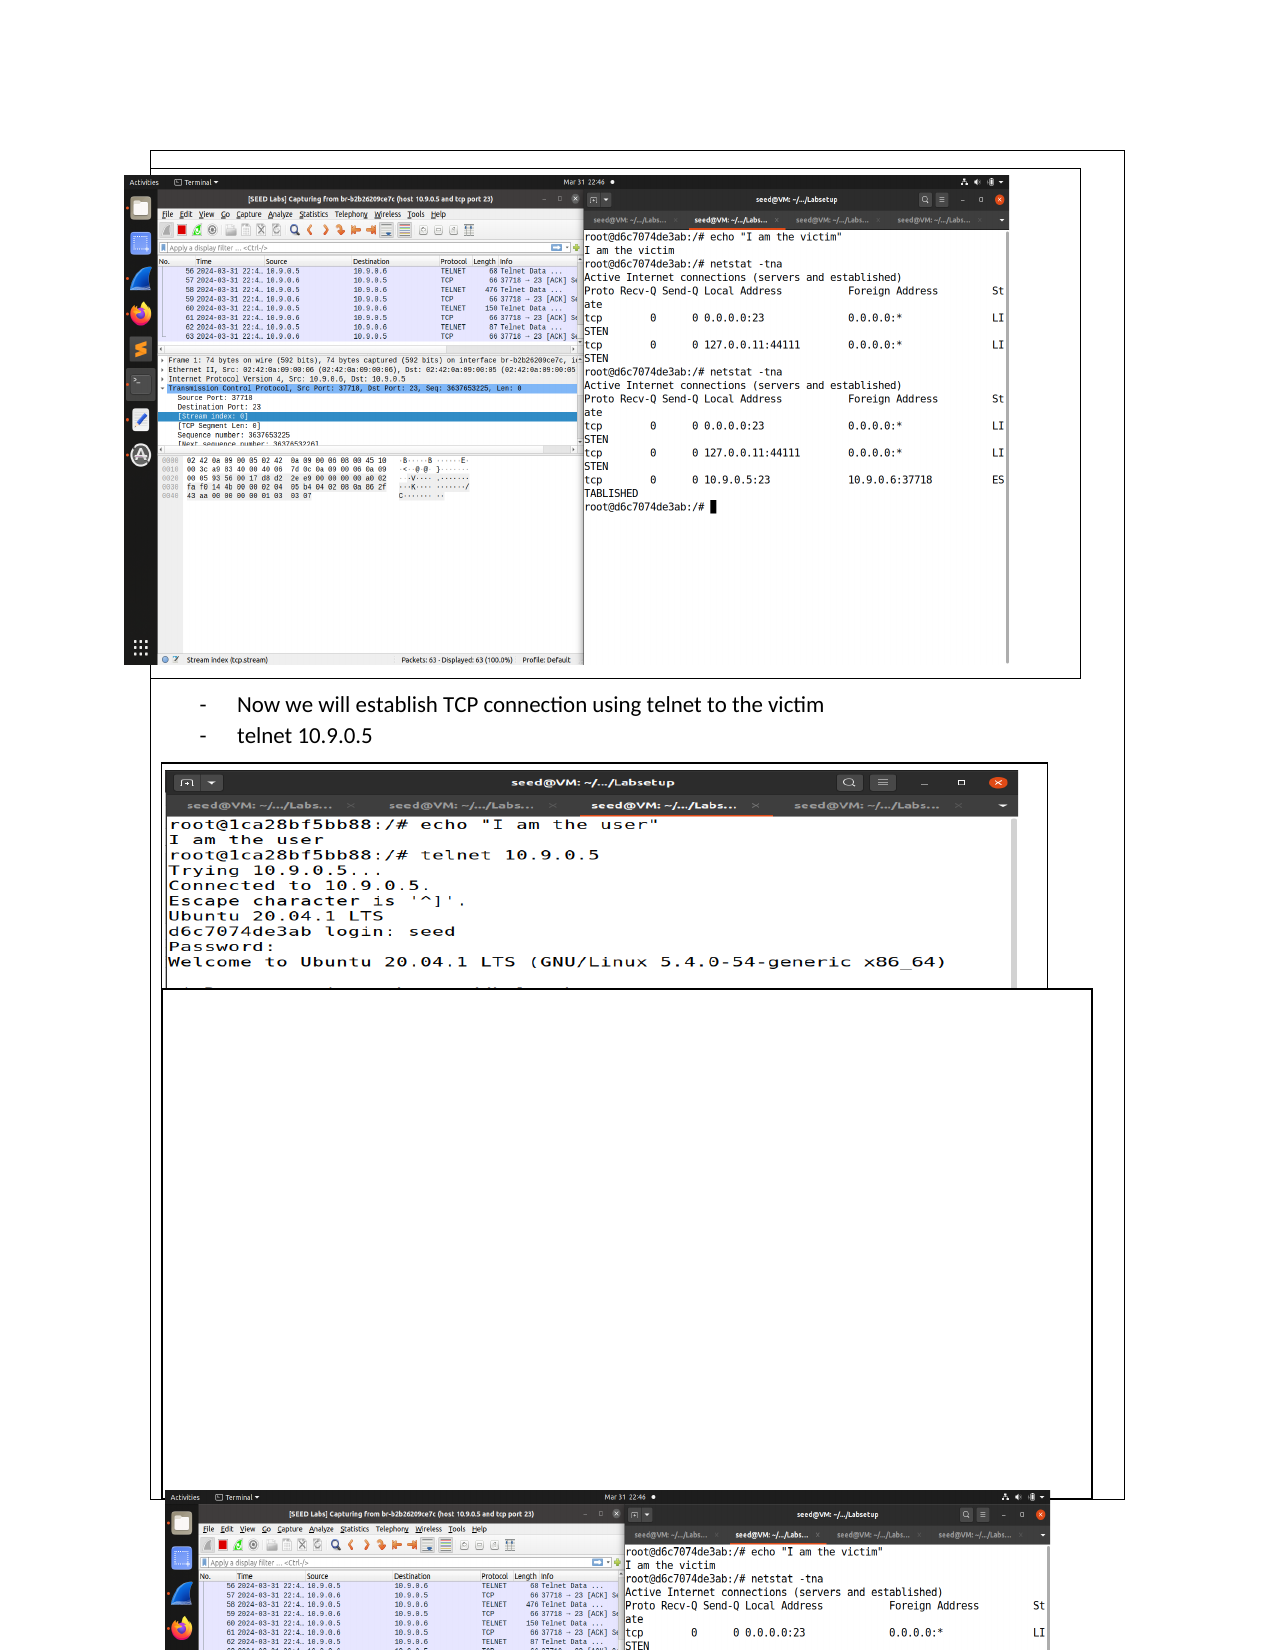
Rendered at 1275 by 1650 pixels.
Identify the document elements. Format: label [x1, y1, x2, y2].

picture [165, 770, 1019, 988]
picture [165, 1490, 1050, 1650]
table_header [151, 151, 1124, 1499]
picture [124, 175, 1010, 665]
